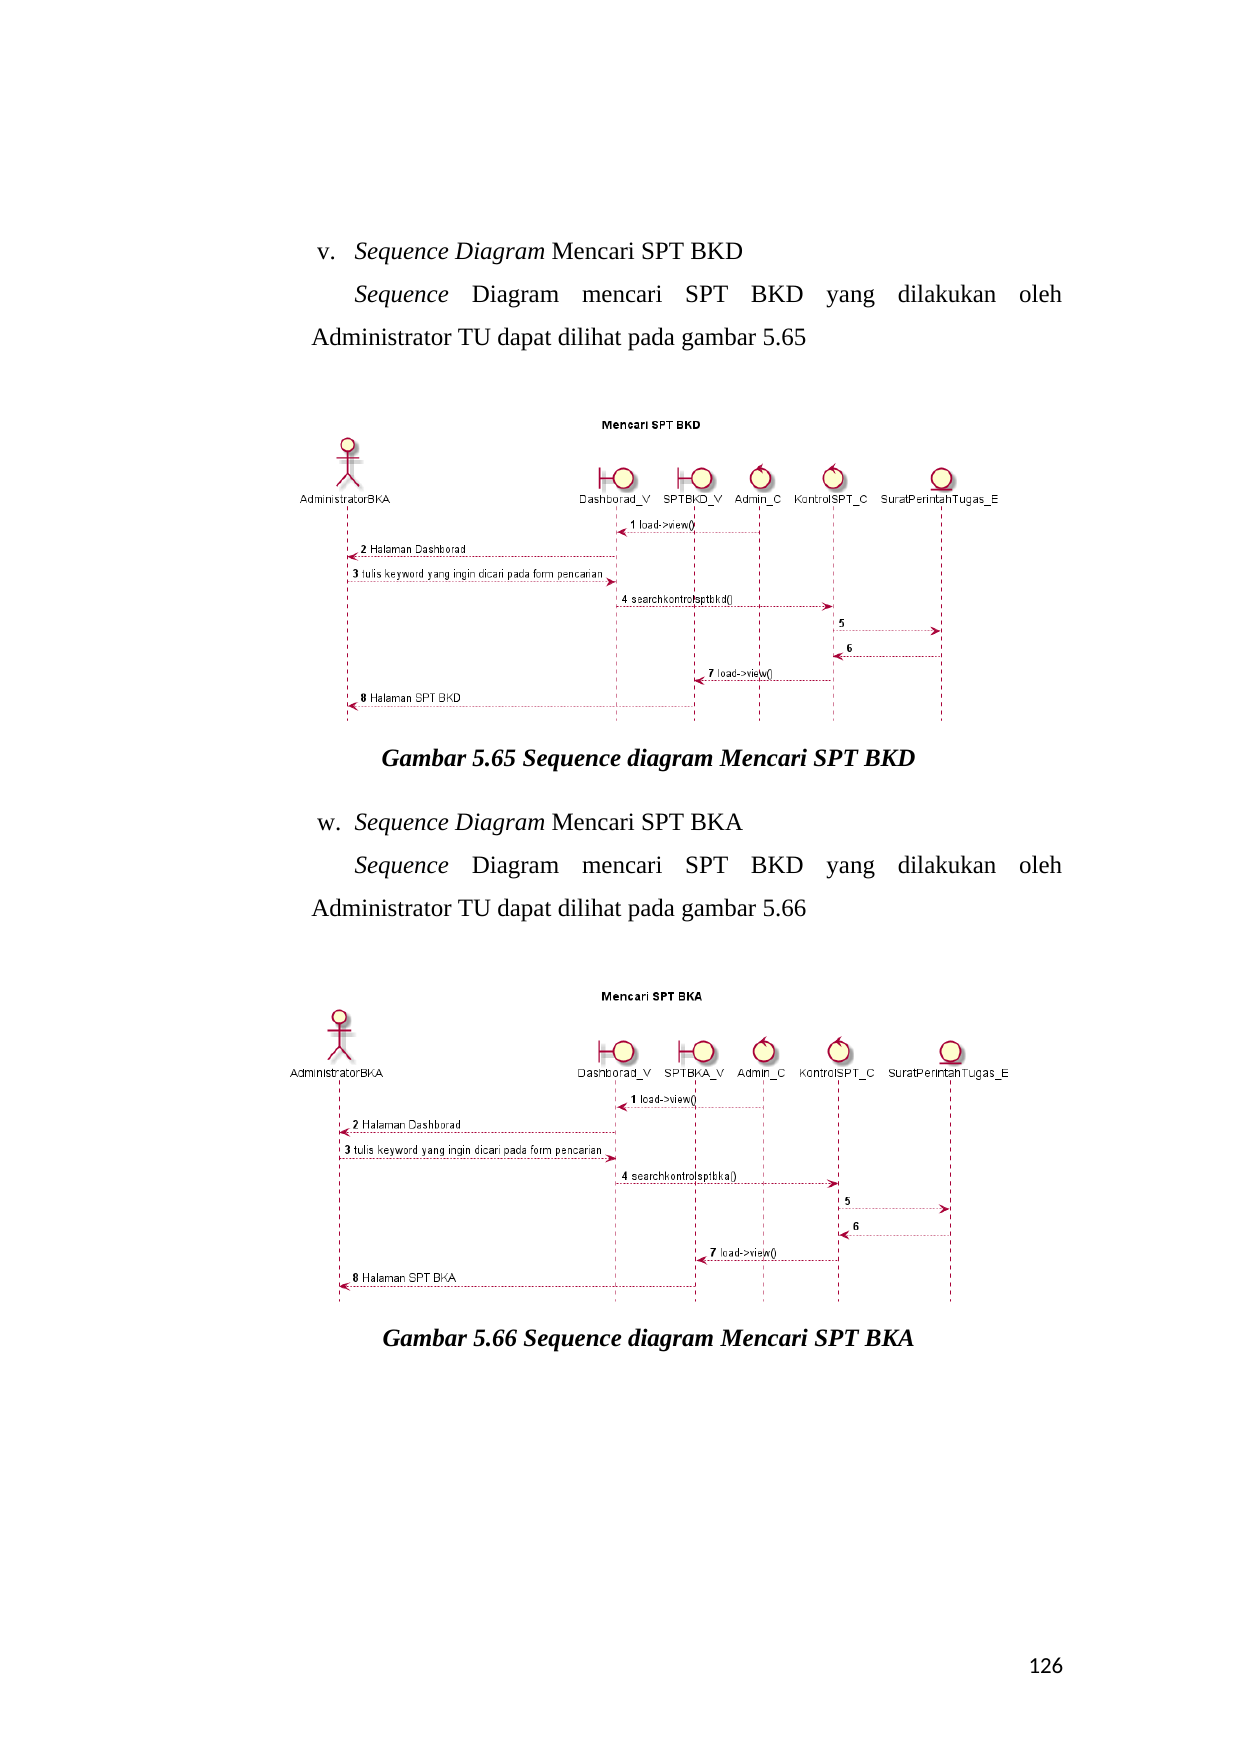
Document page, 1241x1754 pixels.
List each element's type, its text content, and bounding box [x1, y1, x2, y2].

list Sequence Diagram Mencari SPT BKA [317, 807, 1063, 836]
text Gambar 5.66 Sequence diagram Mencari SPT BKA [236, 1323, 1063, 1352]
picture [293, 408, 1006, 729]
list Sequence Diagram mencari SPT BKD yang dilakukan oleh Administrator TU dapat dilihat pada gambar 5.66 [311, 850, 1063, 922]
list Sequence Diagram Mencari SPT BKD [317, 236, 1063, 265]
list Sequence Diagram mencari SPT BKD yang dilakukan oleh Administrator TU dapat dilihat pada gambar 5.65 [311, 279, 1063, 351]
picture [283, 979, 1017, 1310]
text Gambar 5.65 Sequence diagram Mencari SPT BKD [236, 743, 1063, 772]
